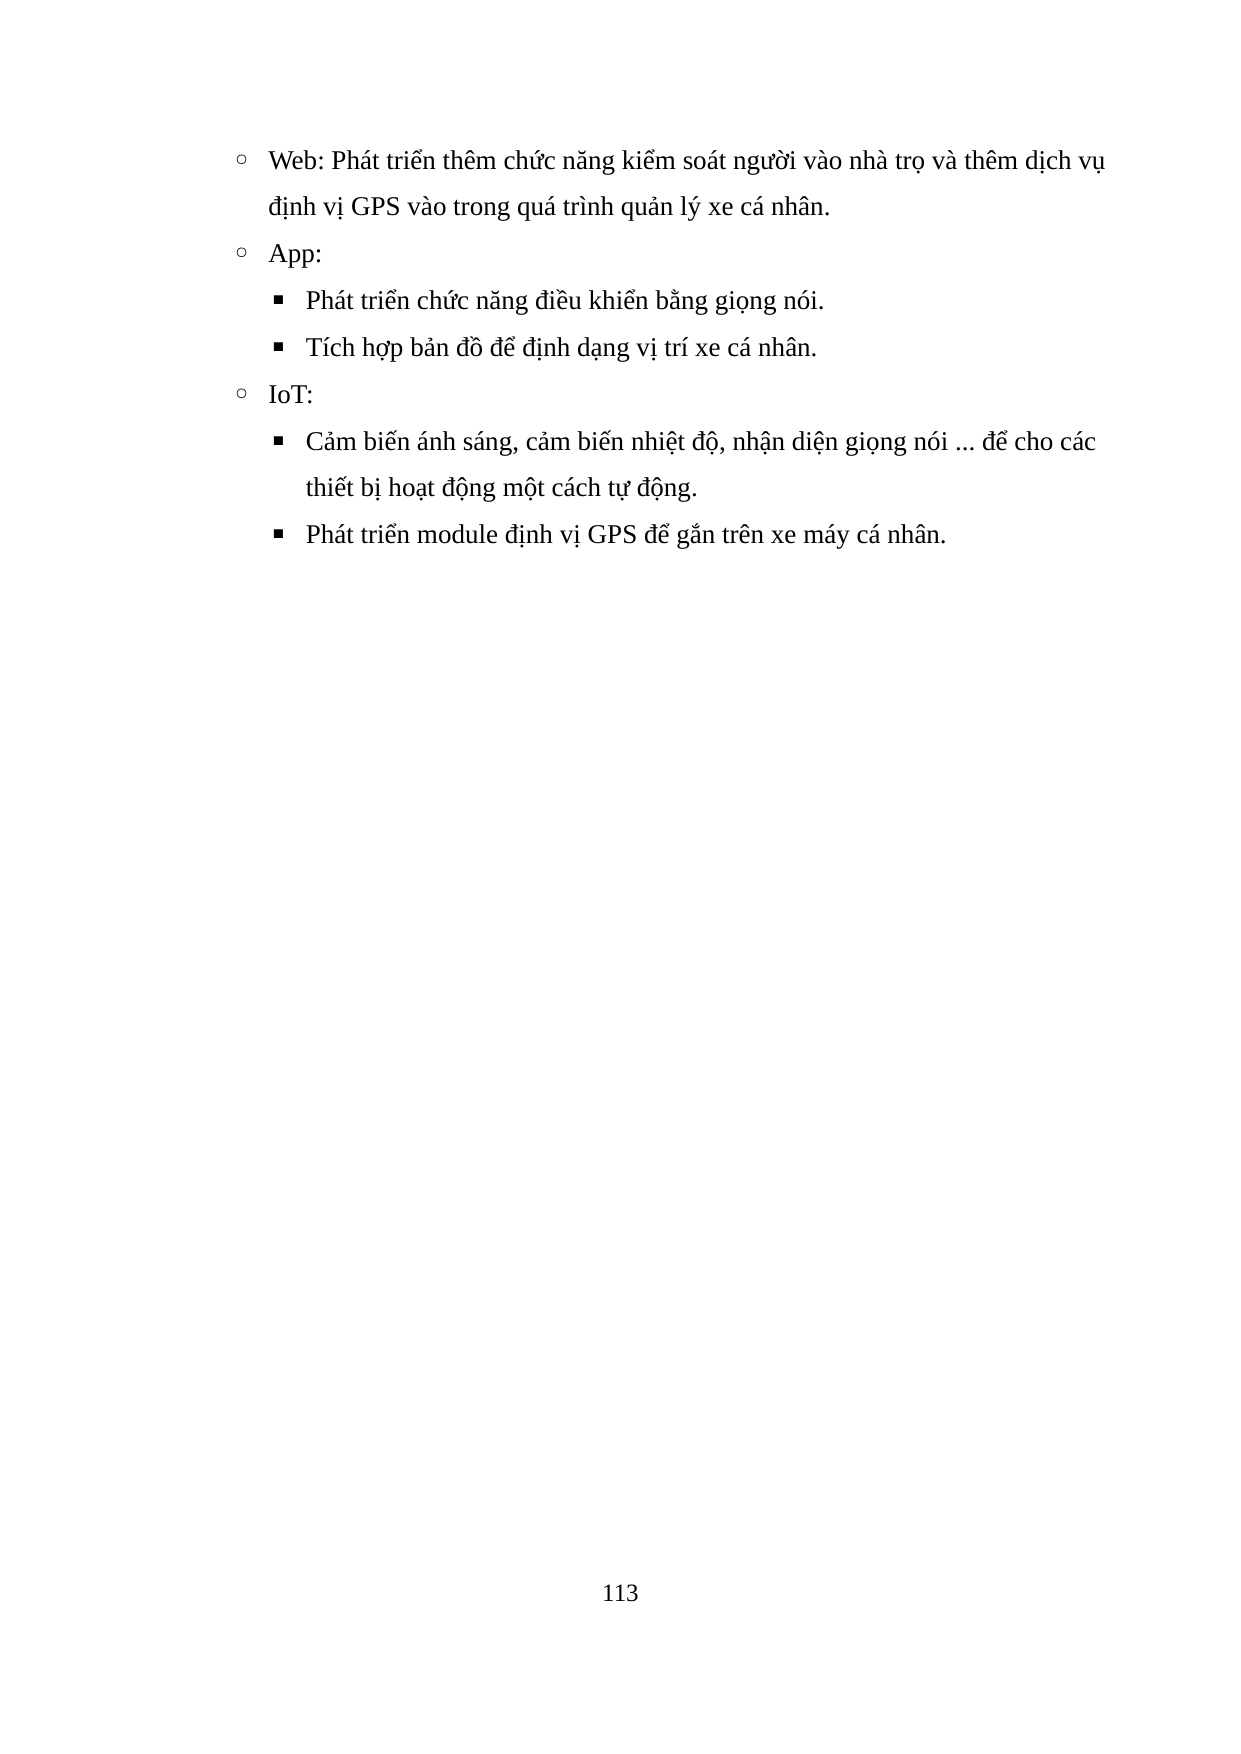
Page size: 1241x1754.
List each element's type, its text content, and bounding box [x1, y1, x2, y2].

list Phát triển module định vị GPS để gắn trên xe máy cá nhân. [268, 518, 1122, 549]
list Tích hợp bản đồ để định dạng vị trí xe cá nhân. [268, 331, 1122, 362]
list Phát triển chức năng điều khiển bằng giọng nói. [268, 284, 1122, 315]
list IoT: [231, 378, 1122, 409]
list Cảm biến ánh sáng, cảm biến nhiệt độ, nhận diện giọng nói ... để cho các thiết bị hoạt động một cách tự động. [268, 425, 1122, 503]
list App: [231, 237, 1122, 268]
list Web: Phát triển thêm chức năng kiểm soát người vào nhà trọ và thêm dịch vụ định vị GPS vào trong quá trình quản lý xe cá nhân. [231, 144, 1122, 222]
